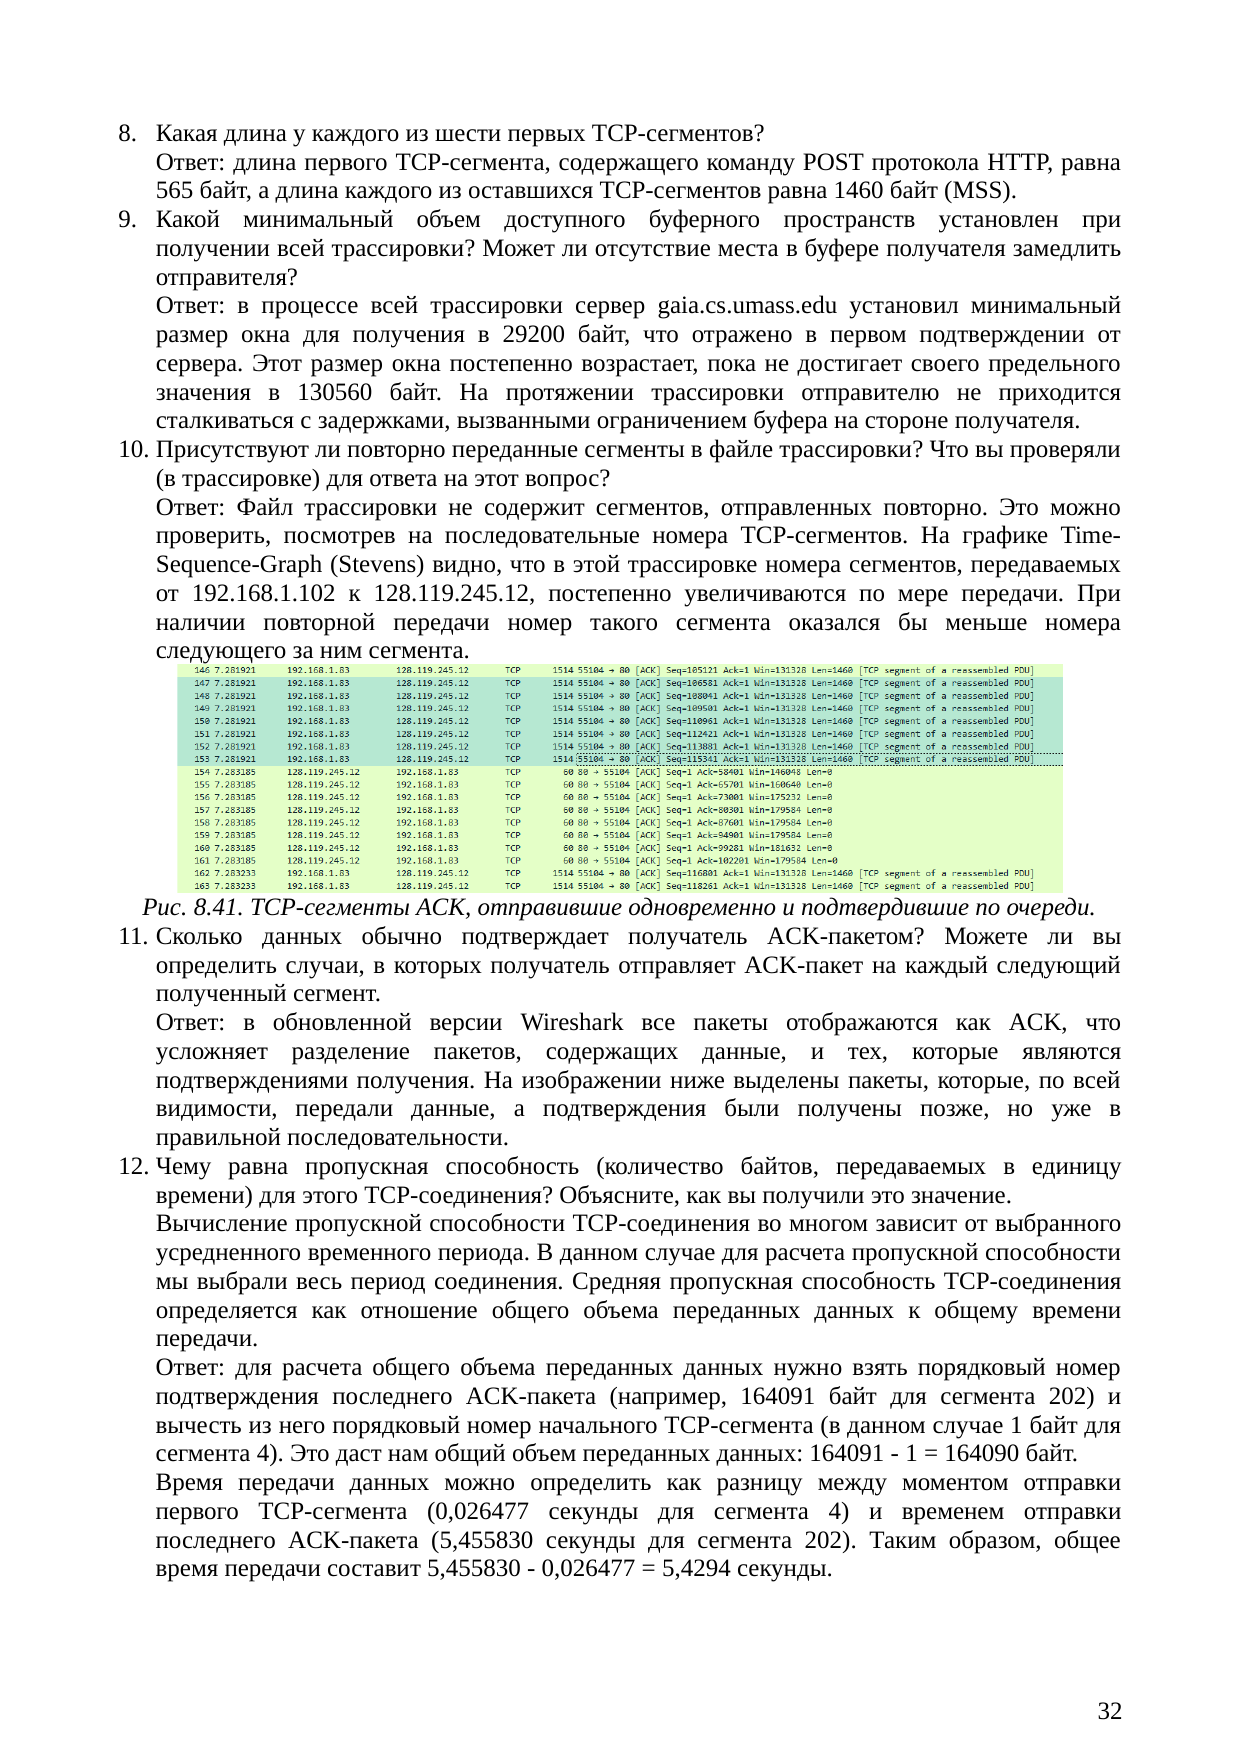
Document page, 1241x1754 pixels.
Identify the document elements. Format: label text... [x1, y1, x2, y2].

list Присутствуют ли повторно переданные сегменты в файле трассировки? Что вы проверяли (в трассировке) для ответа на этот вопрос? [118, 434, 1122, 492]
list Чему равна пропускная способность (количество байтов, передаваемых в единицу времени) для этого TCP-соединения? Объясните, как вы получили это значение. [118, 1151, 1122, 1208]
list Какой минимальный объем доступного буферного пространств установлен при получении всей трассировки? Может ли отсутствие места в буфере получателя замедлить отправителя? [118, 204, 1122, 291]
text Ответ: в процессе всей трассировки сервер gaia.cs.umass.edu установил минимальный размер окна для получения в 29200 байт, что отражено в первом подтверждении от сервера. Этот размер окна постепенно возрастает, пока не достигает своего предельного значения в 130560 байт. На протяжении трассировки отправителю не приходится сталкиваться с задержками, вызванными ограничением буфера на стороне получателя. [156, 291, 1122, 434]
picture [177, 664, 1063, 893]
text Время передачи данных можно определить как разницу между моментом отправки первого TCP-сегмента (0,026477 секунды для сегмента 4) и временем отправки последнего ACK-пакета (5,455830 секунды для сегмента 202). Таким образом, общее время передачи составит 5,455830 - 0,026477 = 5,4294 секунды. [155, 1467, 1122, 1582]
text Ответ: в обновленной версии Wireshark все пакеты отображаются как ACK, что усложняет разделение пакетов, содержащих данные, и тех, которые являются подтверждениями получения. На изображении ниже выделены пакеты, которые, по всей видимости, передали данные, а подтверждения были получены позже, но уже в правильной последовательности. [156, 1007, 1122, 1151]
text Ответ: для расчета общего объема переданных данных нужно взять порядковый номер подтверждения последнего ACK-пакета (например, 164091 байт для сегмента 202) и вычесть из него порядковый номер начального TCP-сегмента (в данном случае 1 байт для сегмента 4). Это даст нам общий объем переданных данных: 164091 - 1 = 164090 байт. [155, 1352, 1122, 1467]
list Какая длина у каждого из шести первых TCP-сегментов? [118, 118, 1122, 147]
text Вычисление пропускной способности TCP-соединения во многом зависит от выбранного усредненного временного периода. В данном случае для расчета пропускной способности мы выбрали весь период соединения. Средняя пропускная способность TCP-соединения определяется как отношение общего объема переданных данных к общему времени передачи. [156, 1208, 1122, 1352]
list Сколько данных обычно подтверждает получатель ACK-пакетом? Можете ли вы определить случаи, в которых получатель отправляет ACK-пакет на каждый следующий полученный сегмент. [118, 921, 1122, 1007]
text Ответ: длина первого TCP-сегмента, содержащего команду POST протокола HTTP, равна 565 байт, а длина каждого из оставшихся TCP-сегментов равна 1460 байт (MSS). [156, 147, 1122, 204]
text Ответ: Файл трассировки не содержит сегментов, отправленных повторно. Это можно проверить, посмотрев на последовательные номера TCP-сегментов. На графике Time-Sequence-Graph (Stevens) видно, что в этой трассировке номера сегментов, передаваемых от 192.168.1.102 к 128.119.245.12, постепенно увеличиваются по мере передачи. При наличии повторной передачи номер такого сегмента оказался бы меньше номера следующего за ним сегмента. [156, 492, 1122, 664]
